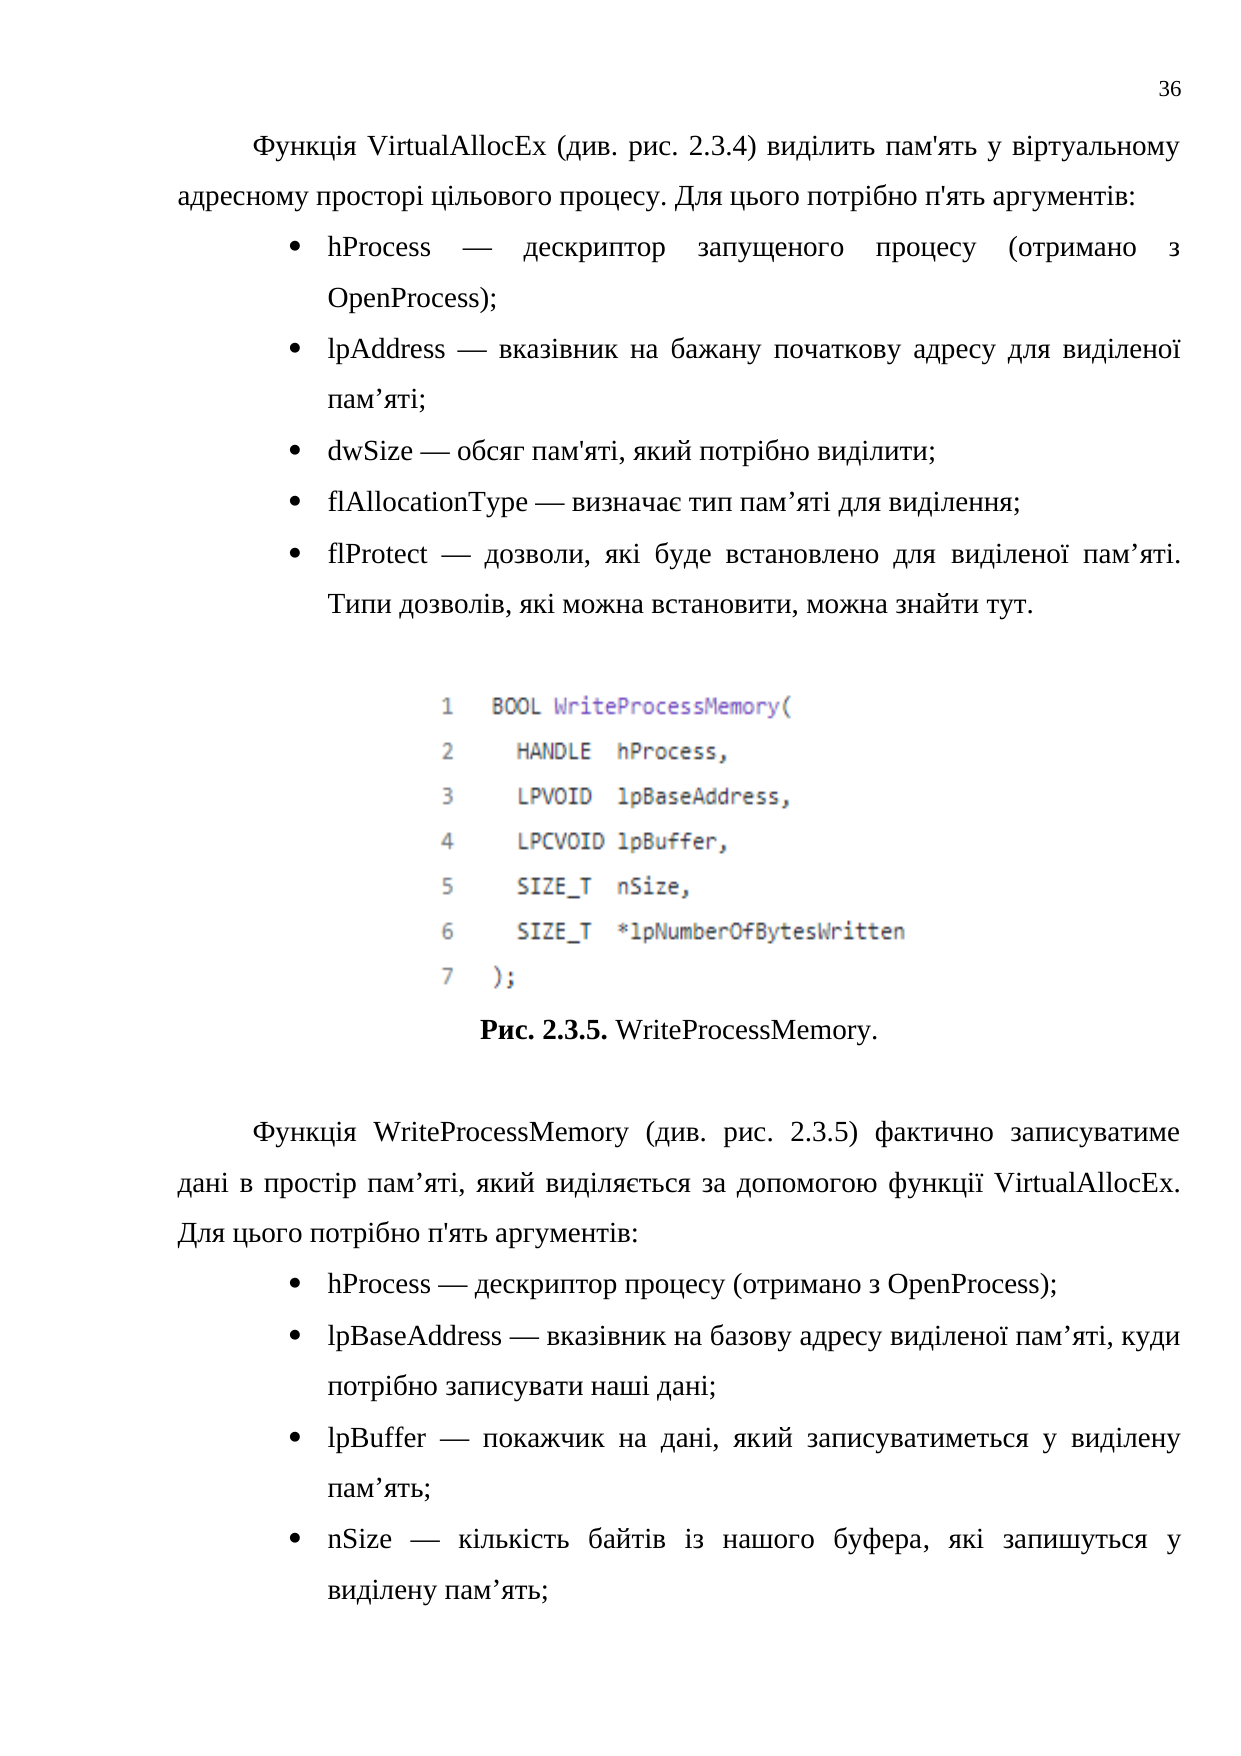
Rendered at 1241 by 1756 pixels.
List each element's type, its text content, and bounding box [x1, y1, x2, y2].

list lpAddress — вказівник на бажану початкову адресу для виділеної пам’яті; [290, 331, 1181, 415]
list lpBuffer — покажчик на дані, який записуватиметься у виділену пам’ять; [290, 1420, 1181, 1504]
list flAllocationType — визначає тип пам’яті для виділення; [290, 484, 1181, 518]
text Функція VirtualAllocEx (див. рис. 2.3.4) виділить пам'ять у віртуальному адресному просторі цільового процесу. Для цього потрібно п'ять аргументів: [177, 128, 1181, 212]
text Функція WriteProcessMemory (див. рис. 2.3.5) фактично записуватиме дані в простір пам’яті, який виділяється за допомогою функції VirtualAllocEx. Для цього потрібно п'ять аргументів: [177, 1114, 1181, 1249]
list nSize — кількість байтів із нашого буфера, які запишуться у виділену пам’ять; [290, 1521, 1181, 1605]
list hProcess — дескриптор запущеного процесу (отримано з OpenProcess); [290, 229, 1181, 313]
list dwSize — обсяг пам'яті, який потрібно виділити; [290, 433, 1181, 467]
list flProtect — дозволи, які буде встановлено для виділеної пам’яті. Типи дозволів, які можна встановити, можна знайти тут. [290, 536, 1181, 620]
list hProcess — дескриптор процесу (отримано з OpenProcess); [290, 1266, 1181, 1300]
text Рис. 2.3.5. WriteProcessMemory. [177, 1012, 1181, 1045]
picture [436, 688, 922, 997]
list lpBaseAddress — вказівник на базову адресу виділеної пам’яті, куди потрібно записувати наші дані; [290, 1318, 1181, 1402]
